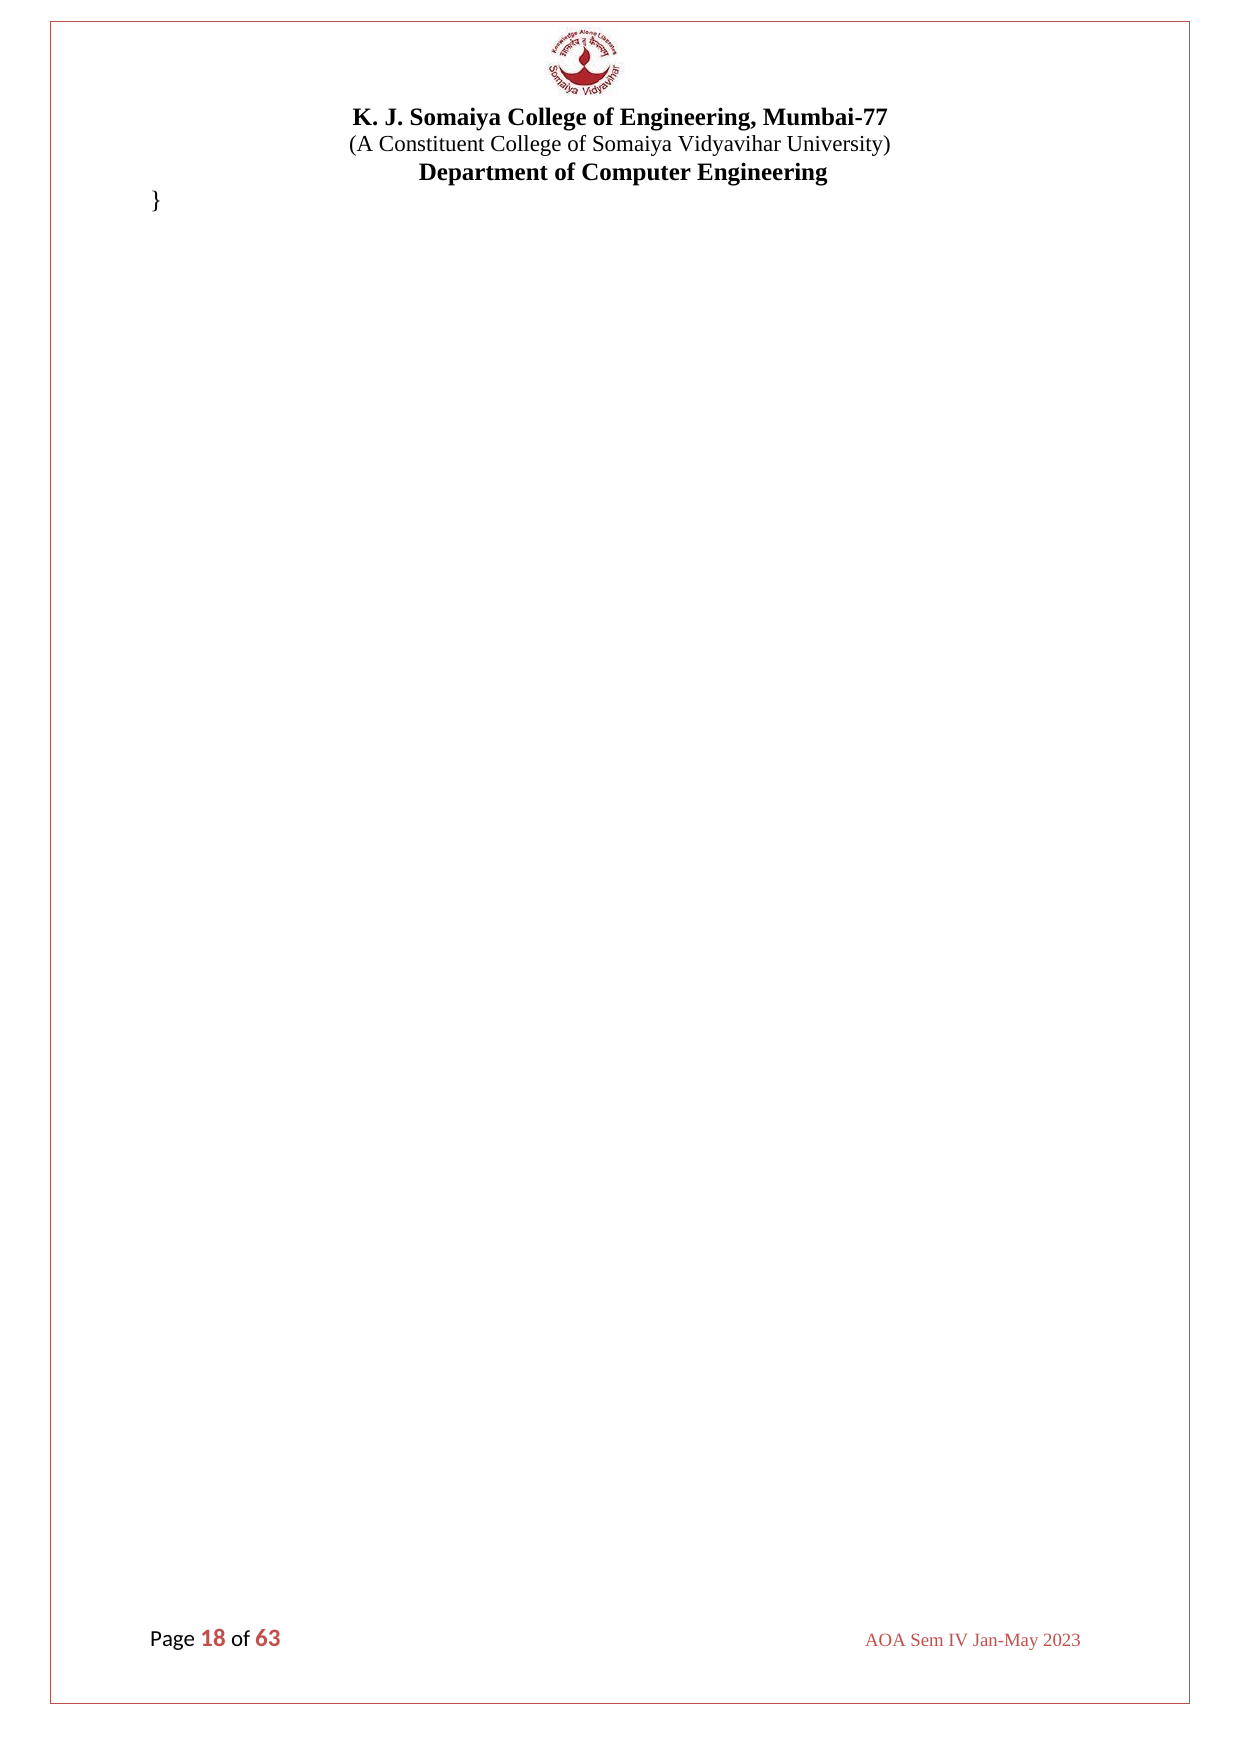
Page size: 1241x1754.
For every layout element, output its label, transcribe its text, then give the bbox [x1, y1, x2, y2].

picture [543, 27, 626, 97]
text } [150, 186, 1090, 214]
